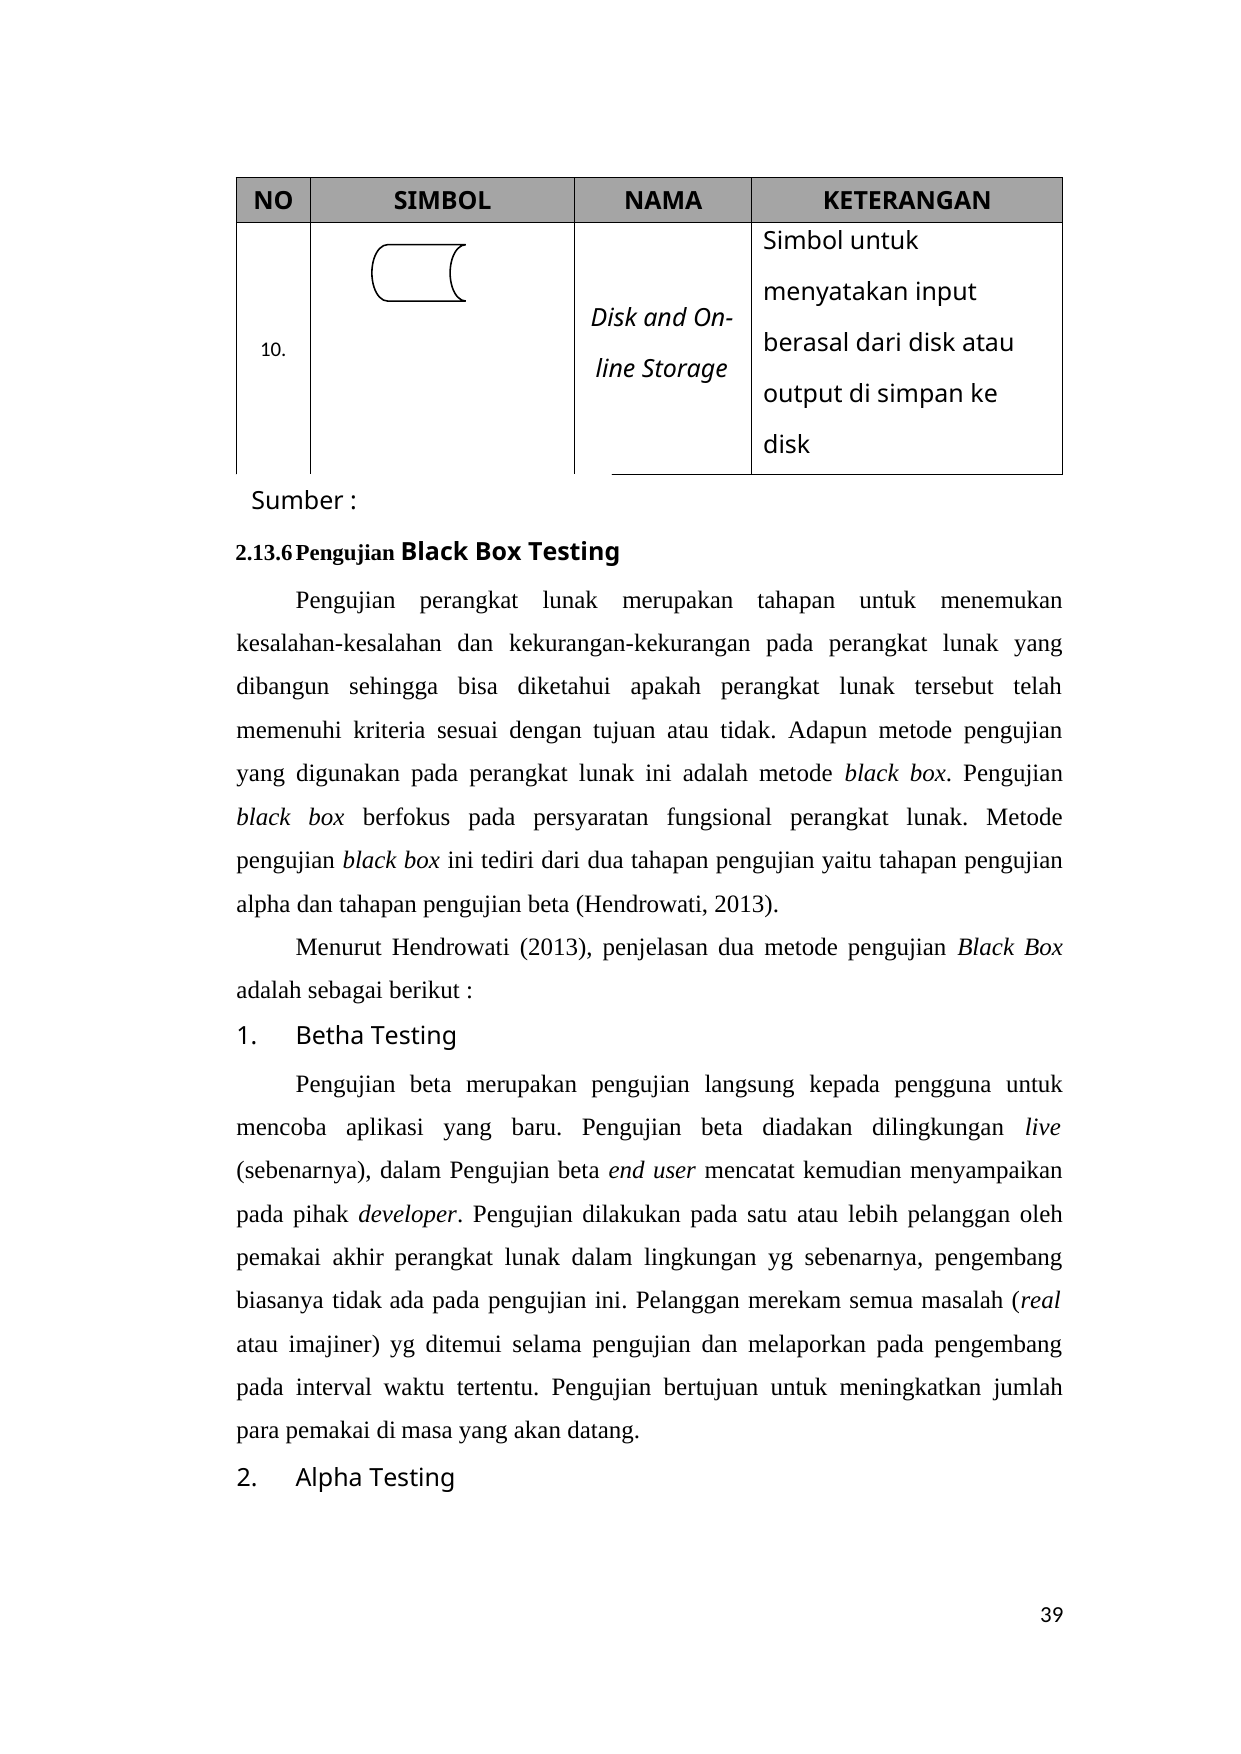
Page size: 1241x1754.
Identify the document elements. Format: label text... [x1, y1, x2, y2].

table_cell NAMA [575, 178, 751, 222]
table_cell NO [237, 178, 310, 222]
table_cell Disk and On-line Storage [575, 223, 751, 474]
table_cell KETERANGAN [752, 178, 1062, 222]
table_cell 10. [237, 223, 310, 474]
list Pengujian Black Box Testing [235, 534, 1063, 568]
text Menurut Hendrowati (2013), penjelasan dua metode pengujian Black Box adalah sebagai berikut : [236, 932, 1063, 1004]
list Alpha Testing [236, 1459, 1063, 1493]
text Pengujian beta merupakan pengujian langsung kepada pengguna untuk mencoba aplikasi yang baru. Pengujian beta diadakan dilingkungan live (sebenarnya), dalam Pengujian beta end user mencatat kemudian menyampaikan pada pihak developer. Pengujian dilakukan pada satu atau lebih pelanggan oleh pemakai akhir perangkat lunak dalam lingkungan yg sebenarnya, pengembang biasanya tidak ada pada pengujian ini. Pelanggan merekam semua masalah (real atau imajiner) yg ditemui selama pengujian dan melaporkan pada pengembang pada interval waktu tertentu. Pengujian bertujuan untuk meningkatkan jumlah para pemakai di masa yang akan datang. [236, 1069, 1063, 1445]
table_cell [311, 223, 574, 474]
table_cell Simbol untuk menyatakan input berasal dari disk atau output di simpan ke disk [752, 223, 1062, 474]
list Betha Testing [236, 1018, 1063, 1052]
text Pengujian perangkat lunak merupakan tahapan untuk menemukan kesalahan-kesalahan dan kekurangan-kekurangan pada perangkat lunak yang dibangun sehingga bisa diketahui apakah perangkat lunak tersebut telah memenuhi kriteria sesuai dengan tujuan atau tidak. Adapun metode pengujian yang digunakan pada perangkat lunak ini adalah metode black box. Pengujian black box berfokus pada persyaratan fungsional perangkat lunak. Metode pengujian black box ini tediri dari dua tahapan pengujian yaitu tahapan pengujian alpha dan tahapan pengujian beta (Hendrowati, 2013). [236, 585, 1063, 917]
table_cell SIMBOL [311, 178, 574, 222]
